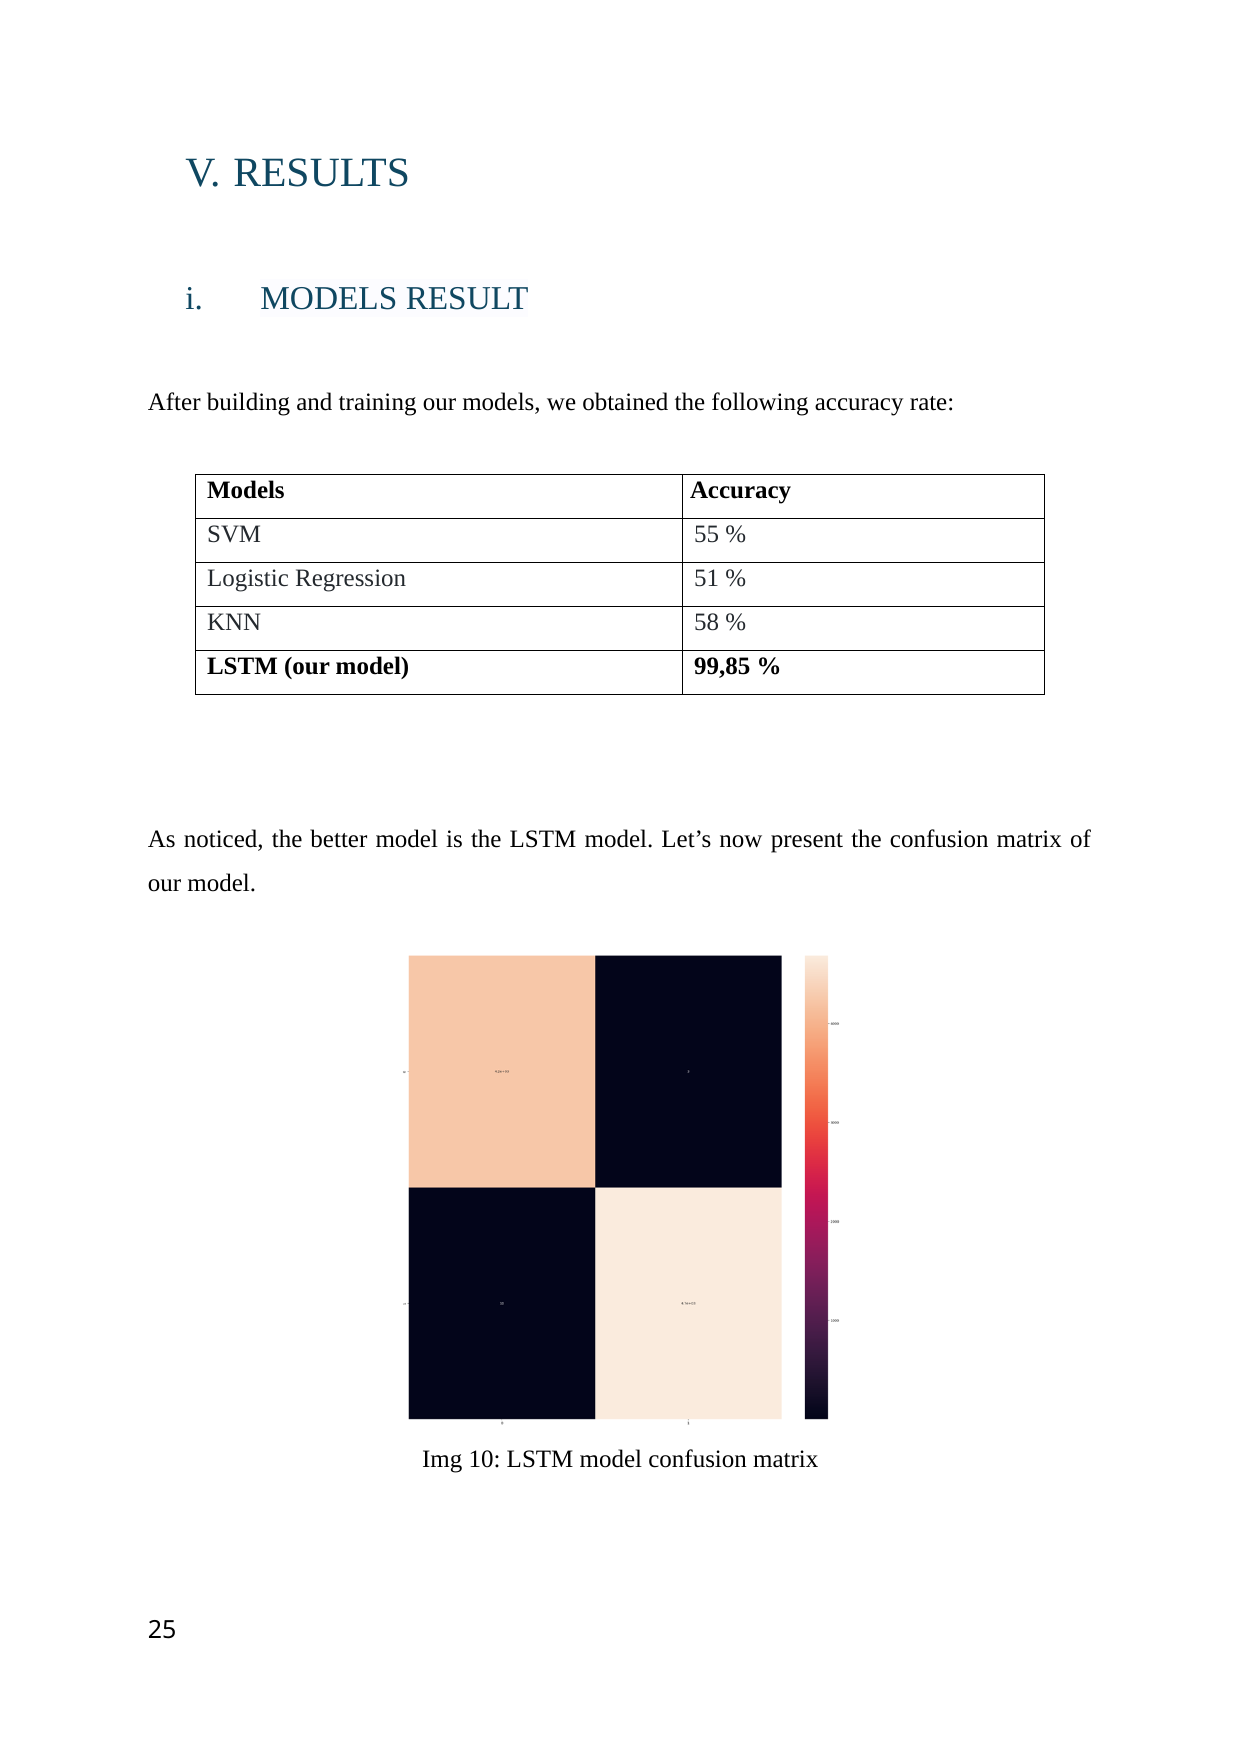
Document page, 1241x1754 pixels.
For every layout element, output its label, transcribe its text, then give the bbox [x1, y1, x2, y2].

table_header Accuracy [683, 475, 1044, 518]
table_cell KNN [196, 607, 682, 650]
picture [400, 953, 841, 1427]
text After building and training our models, we obtained the following accuracy rate: [148, 387, 1093, 416]
text Img 10: LSTM model confusion matrix [148, 1444, 1093, 1472]
table_cell LSTM (our model) [196, 651, 682, 694]
table_header Models [196, 475, 682, 518]
table_cell 99,85 % [683, 651, 1044, 694]
subtitle RESULTS [185, 148, 1093, 196]
table_cell 55 % [683, 519, 1044, 562]
table_cell Logistic Regression [196, 563, 682, 606]
text As noticed, the better model is the LSTM model. Let’s now present the confusion matrix of our model. [148, 824, 1093, 896]
table_cell 51 % [683, 563, 1044, 606]
table_cell 58 % [683, 607, 1044, 650]
table_cell SVM [196, 519, 682, 562]
subtitle MODELS RESULT [185, 278, 1093, 317]
